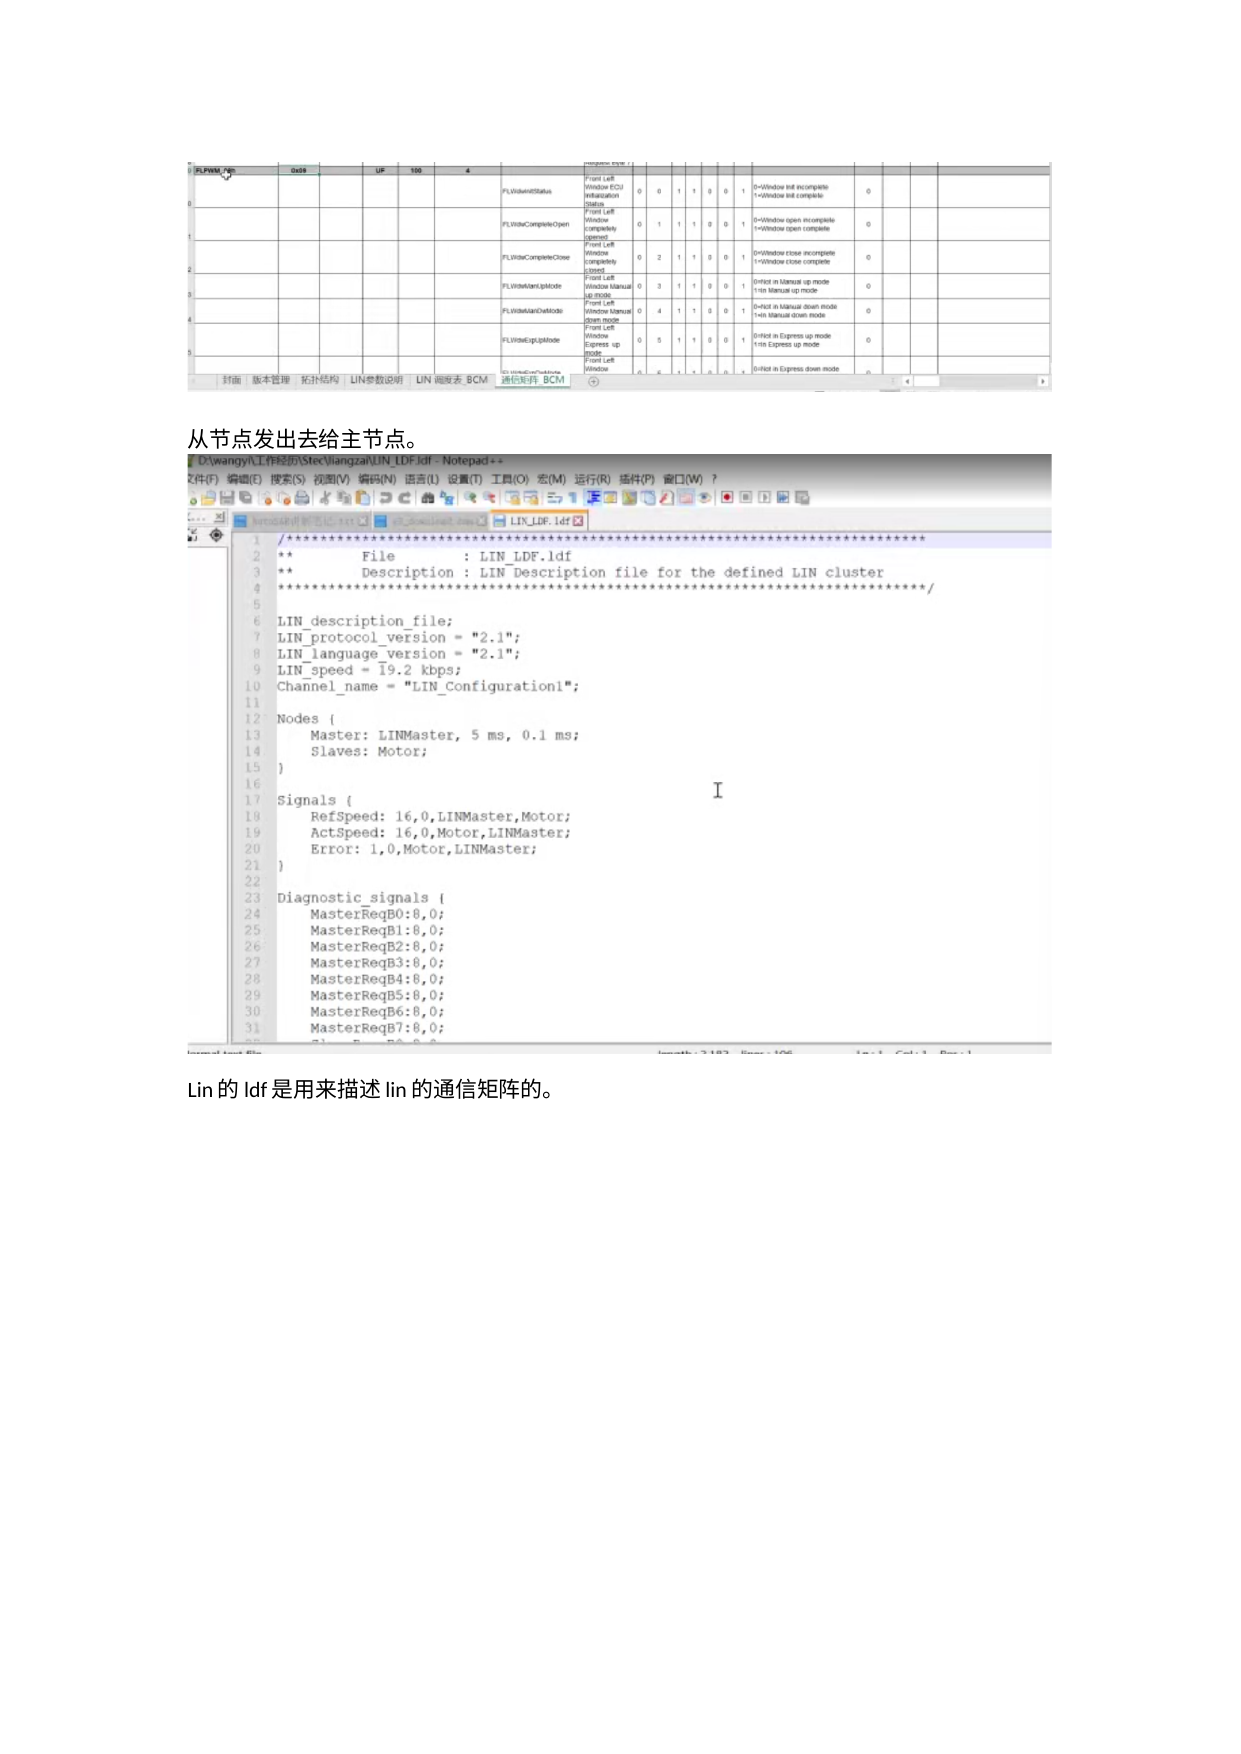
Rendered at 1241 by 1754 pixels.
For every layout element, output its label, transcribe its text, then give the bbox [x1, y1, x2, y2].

picture [187, 162, 1052, 392]
text 从节点发出去给主节点。 [187, 422, 1053, 454]
text Lin的ldf是用来描述lin的通信矩阵的。 [187, 1072, 1053, 1104]
picture [187, 454, 1052, 1054]
